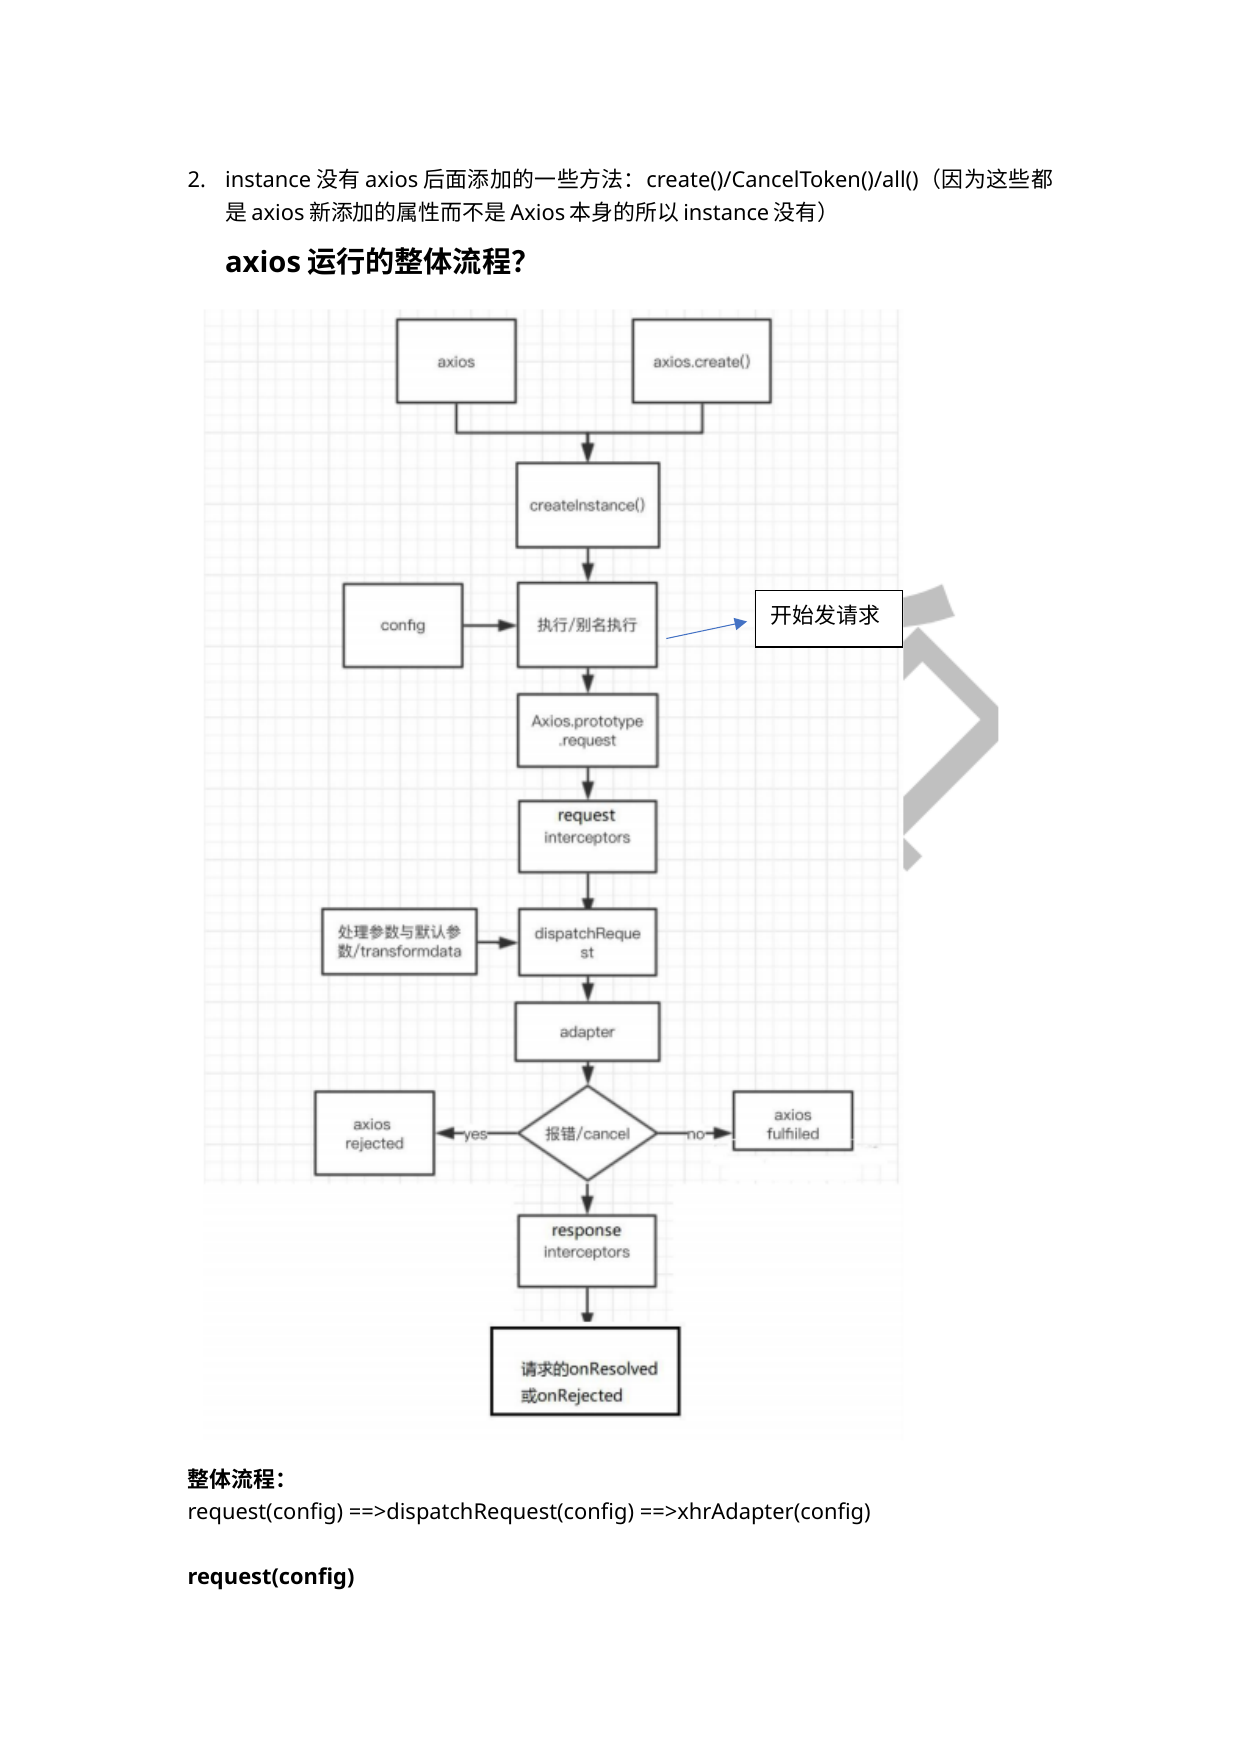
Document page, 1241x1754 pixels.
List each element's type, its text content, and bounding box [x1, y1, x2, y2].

list instance没有axios后面添加的一些方法：create()/CancelToken()/all()（因为这些都是axios新添加的属性而不是Axios本身的所以instance没有） [187, 162, 1053, 227]
text request(config) ==>dispatchRequest(config) ==>xhrAdapter(config) [187, 1494, 1053, 1527]
text request(config) [187, 1559, 1053, 1592]
picture [187, 292, 999, 1441]
text axios运行的整体流程？ [225, 227, 1053, 292]
text 整体流程： [187, 1462, 1053, 1494]
